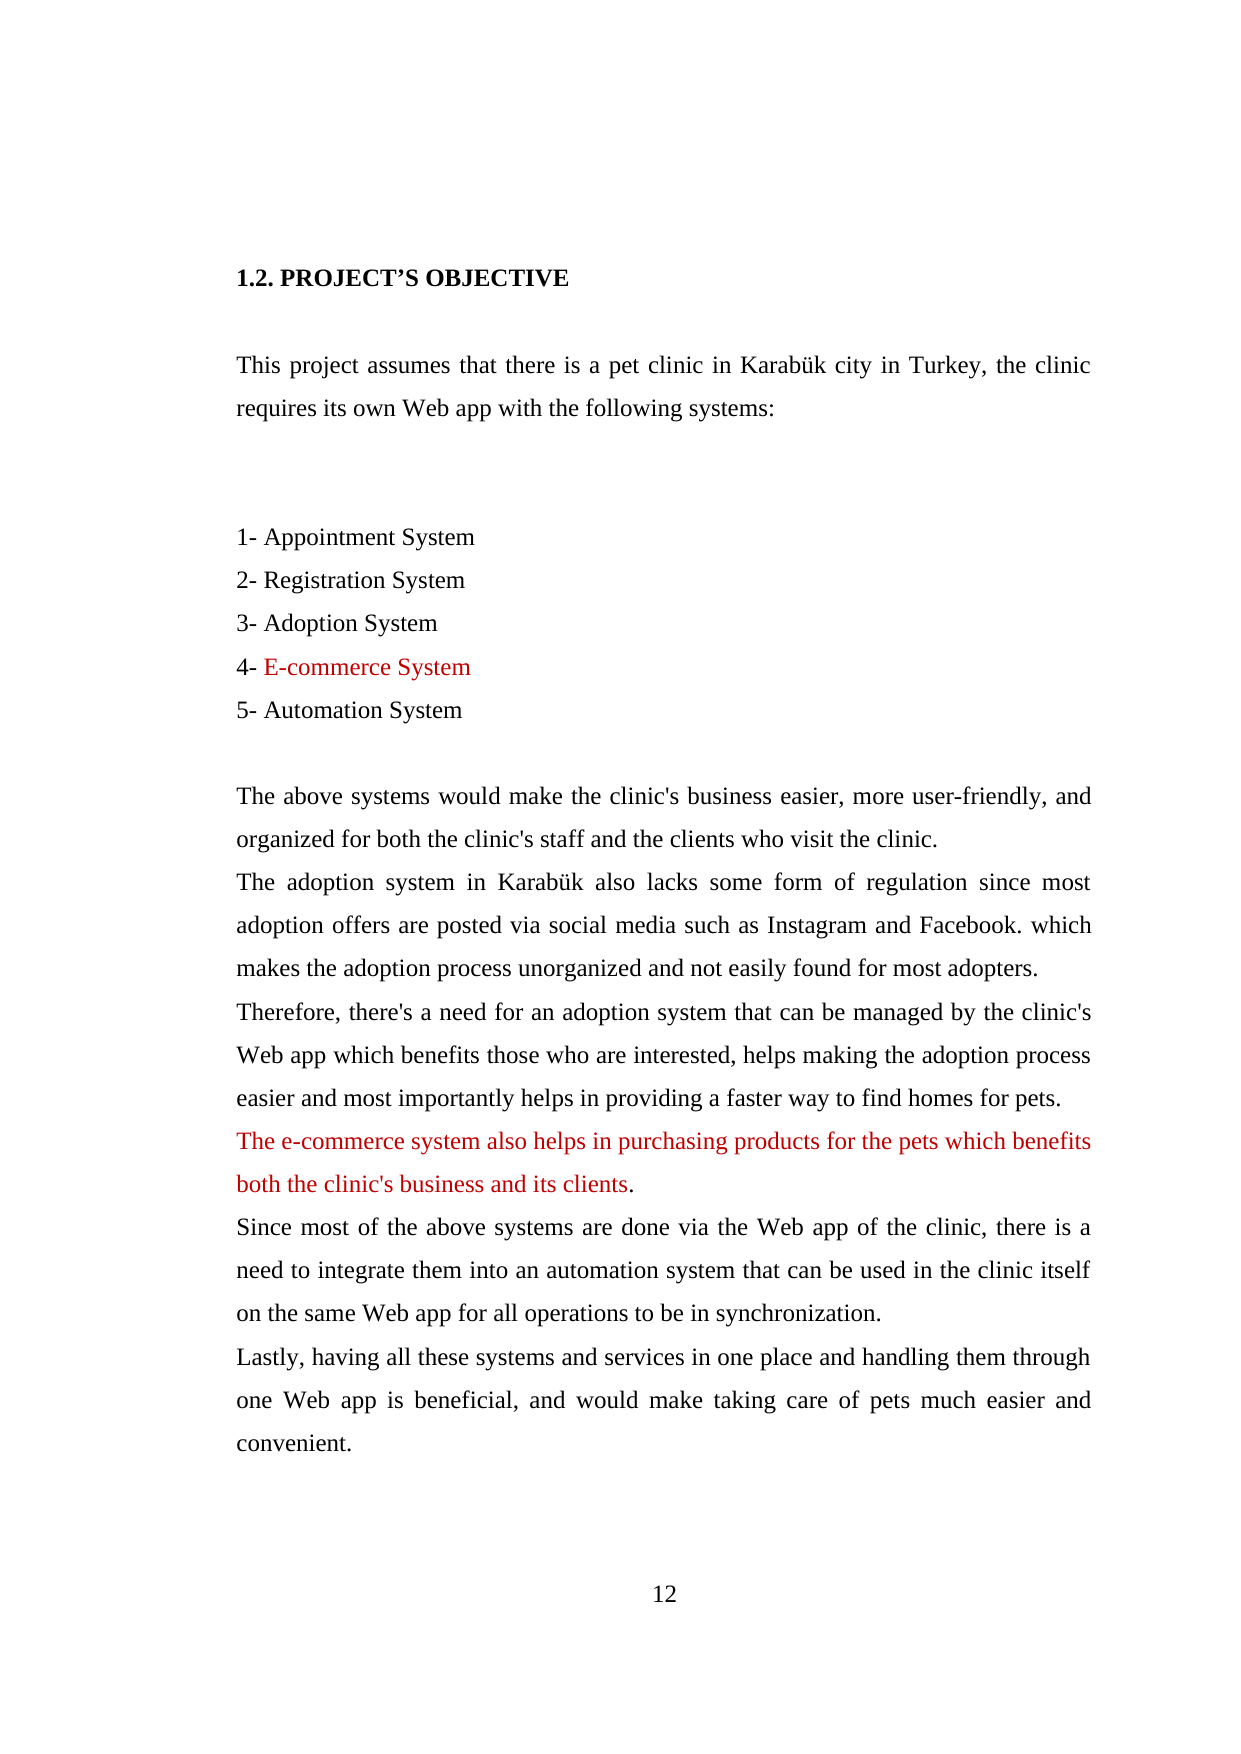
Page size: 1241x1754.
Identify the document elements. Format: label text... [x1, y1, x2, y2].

text The e-commerce system also helps in purchasing products for the pets which benefits both the clinic's business and its clients. [236, 1126, 1092, 1198]
text Therefore, there's a need for an adoption system that can be managed by the clinic's Web app which benefits those who are interested, helps making the adoption process easier and most importantly helps in providing a faster way to find homes for pets. [236, 997, 1092, 1112]
text This project assumes that there is a pet clinic in Karabük city in Turkey, the clinic requires its own Web app with the following systems: [236, 350, 1092, 422]
text The adoption system in Karabük also lacks some form of regulation since most adoption offers are posted via social media such as Instagram and Facebook. which makes the adoption process unorganized and not easily found for most adopters. [236, 867, 1092, 982]
text 5- Automation System [236, 695, 1092, 723]
text 2- Registration System [236, 565, 1092, 594]
text Since most of the above systems are done via the Web app of the clinic, there is a need to integrate them into an automation system that can be used in the clinic itself on the same Web app for all operations to be in synchronization. [236, 1212, 1092, 1327]
text 1- Appointment System [236, 522, 1092, 551]
subtitle 1.2. PROJECT’S OBJECTIVE [236, 263, 1092, 292]
text The above systems would make the clinic's business easier, more user-friendly, and organized for both the clinic's staff and the clients who visit the clinic. [236, 781, 1092, 853]
text Lastly, having all these systems and services in one place and handling them through one Web app is beneficial, and would make taking care of pets much easier and convenient. [236, 1342, 1092, 1457]
text 3- Adoption System [236, 608, 1092, 637]
text 4- E-commerce System [236, 652, 1092, 680]
